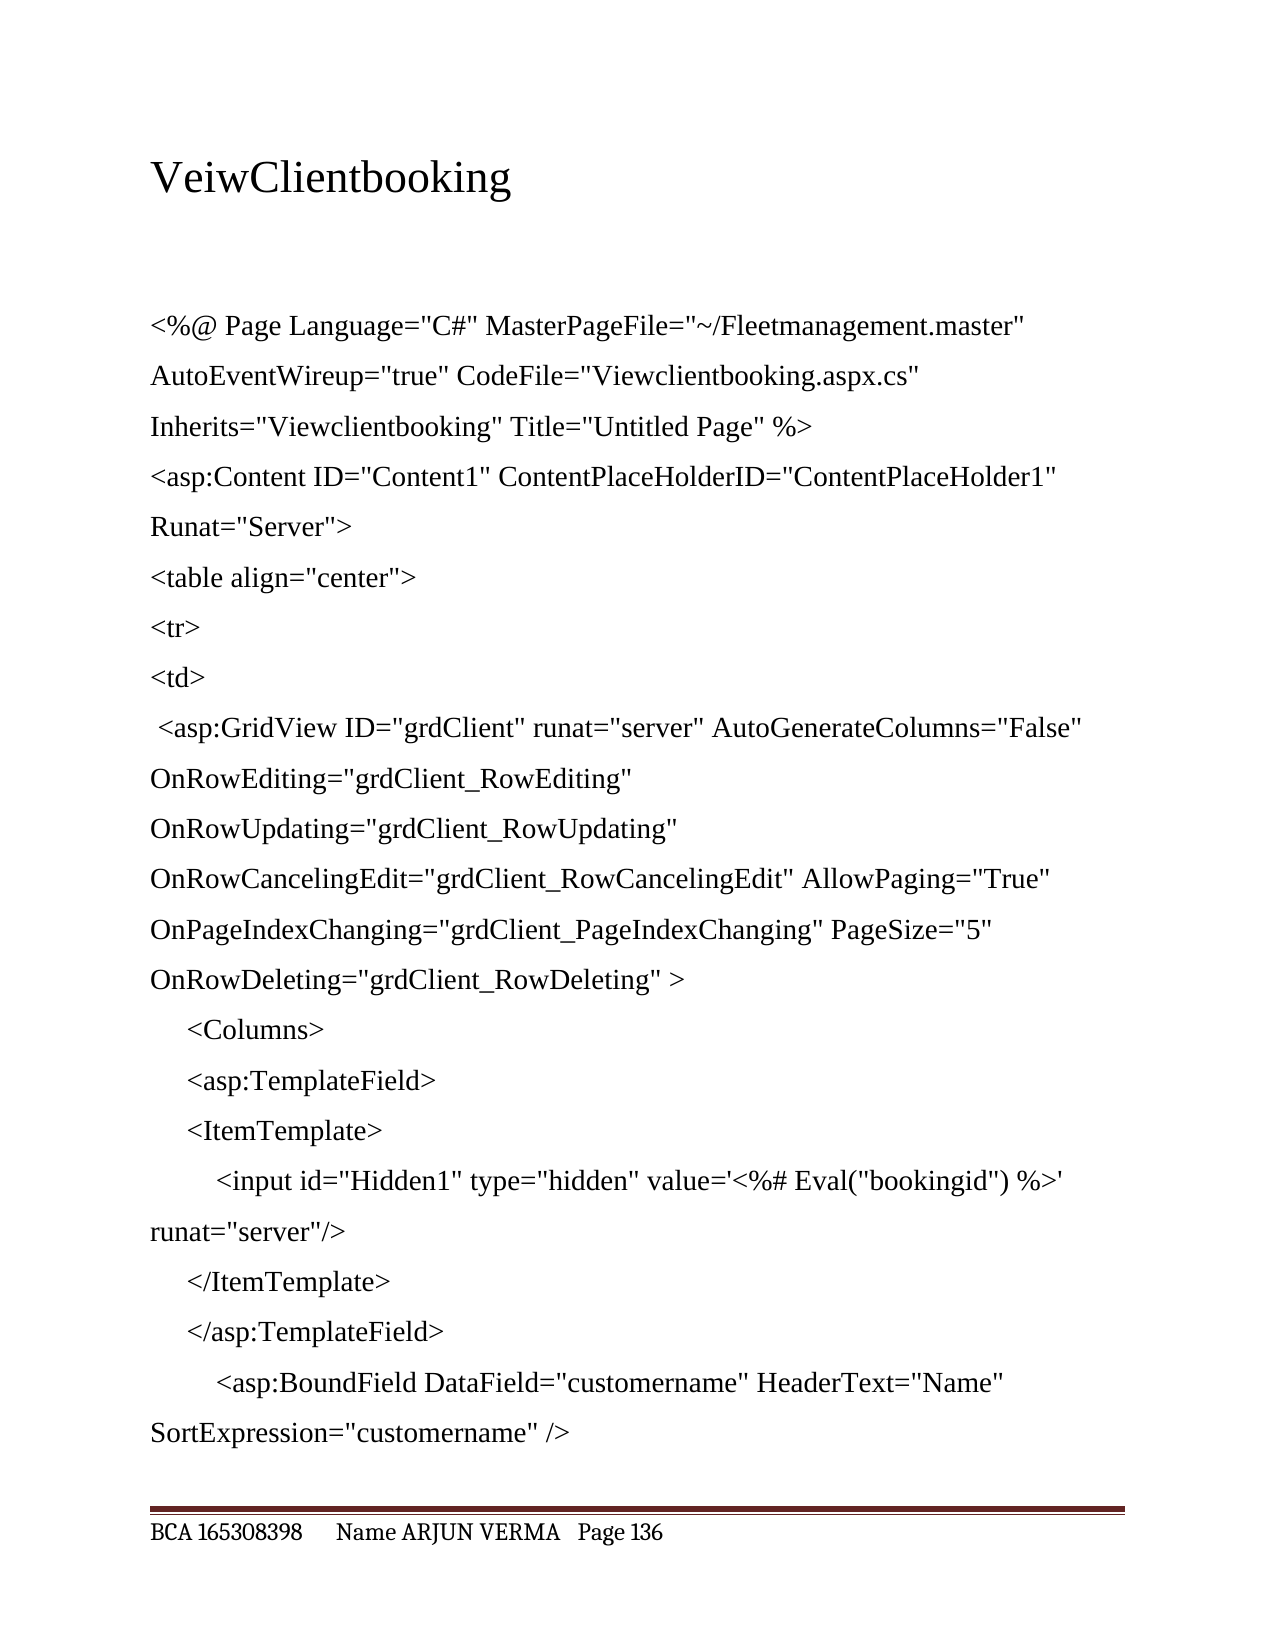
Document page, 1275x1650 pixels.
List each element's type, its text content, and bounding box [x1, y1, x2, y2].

text <asp:TemplateField> [150, 1063, 1125, 1096]
text <asp:BoundField DataField="customername" HeaderText="Name" SortExpression="customername" /> [150, 1365, 1125, 1448]
text <tr> [150, 610, 1125, 643]
text <td> [150, 660, 1125, 694]
text <asp:Content ID="Content1" ContentPlaceHolderID="ContentPlaceHolder1" Runat="Server"> [150, 459, 1125, 543]
text <%@ Page Language="C#" MasterPageFile="~/Fleetmanagement.master" AutoEventWireup="true" CodeFile="Viewclientbooking.aspx.cs" Inherits="Viewclientbooking" Title="Untitled Page" %> [150, 308, 1125, 442]
text <table align="center"> [150, 560, 1125, 593]
text VeiwClientbooking [150, 150, 1125, 203]
text </ItemTemplate> [150, 1264, 1125, 1298]
text <ItemTemplate> [150, 1113, 1125, 1147]
text <Columns> [150, 1012, 1125, 1046]
text <asp:GridView ID="grdClient" runat="server" AutoGenerateColumns="False" OnRowEditing="grdClient_RowEditing" OnRowUpdating="grdClient_RowUpdating" OnRowCancelingEdit="grdClient_RowCancelingEdit" AllowPaging="True" OnPageIndexChanging="grdClient_PageIndexChanging" PageSize="5" OnRowDeleting="grdClient_RowDeleting" > [150, 711, 1125, 996]
text </asp:TemplateField> [150, 1314, 1125, 1348]
text <input id="Hidden1" type="hidden" value='<%# Eval("bookingid") %>' runat="server"/> [150, 1163, 1125, 1247]
